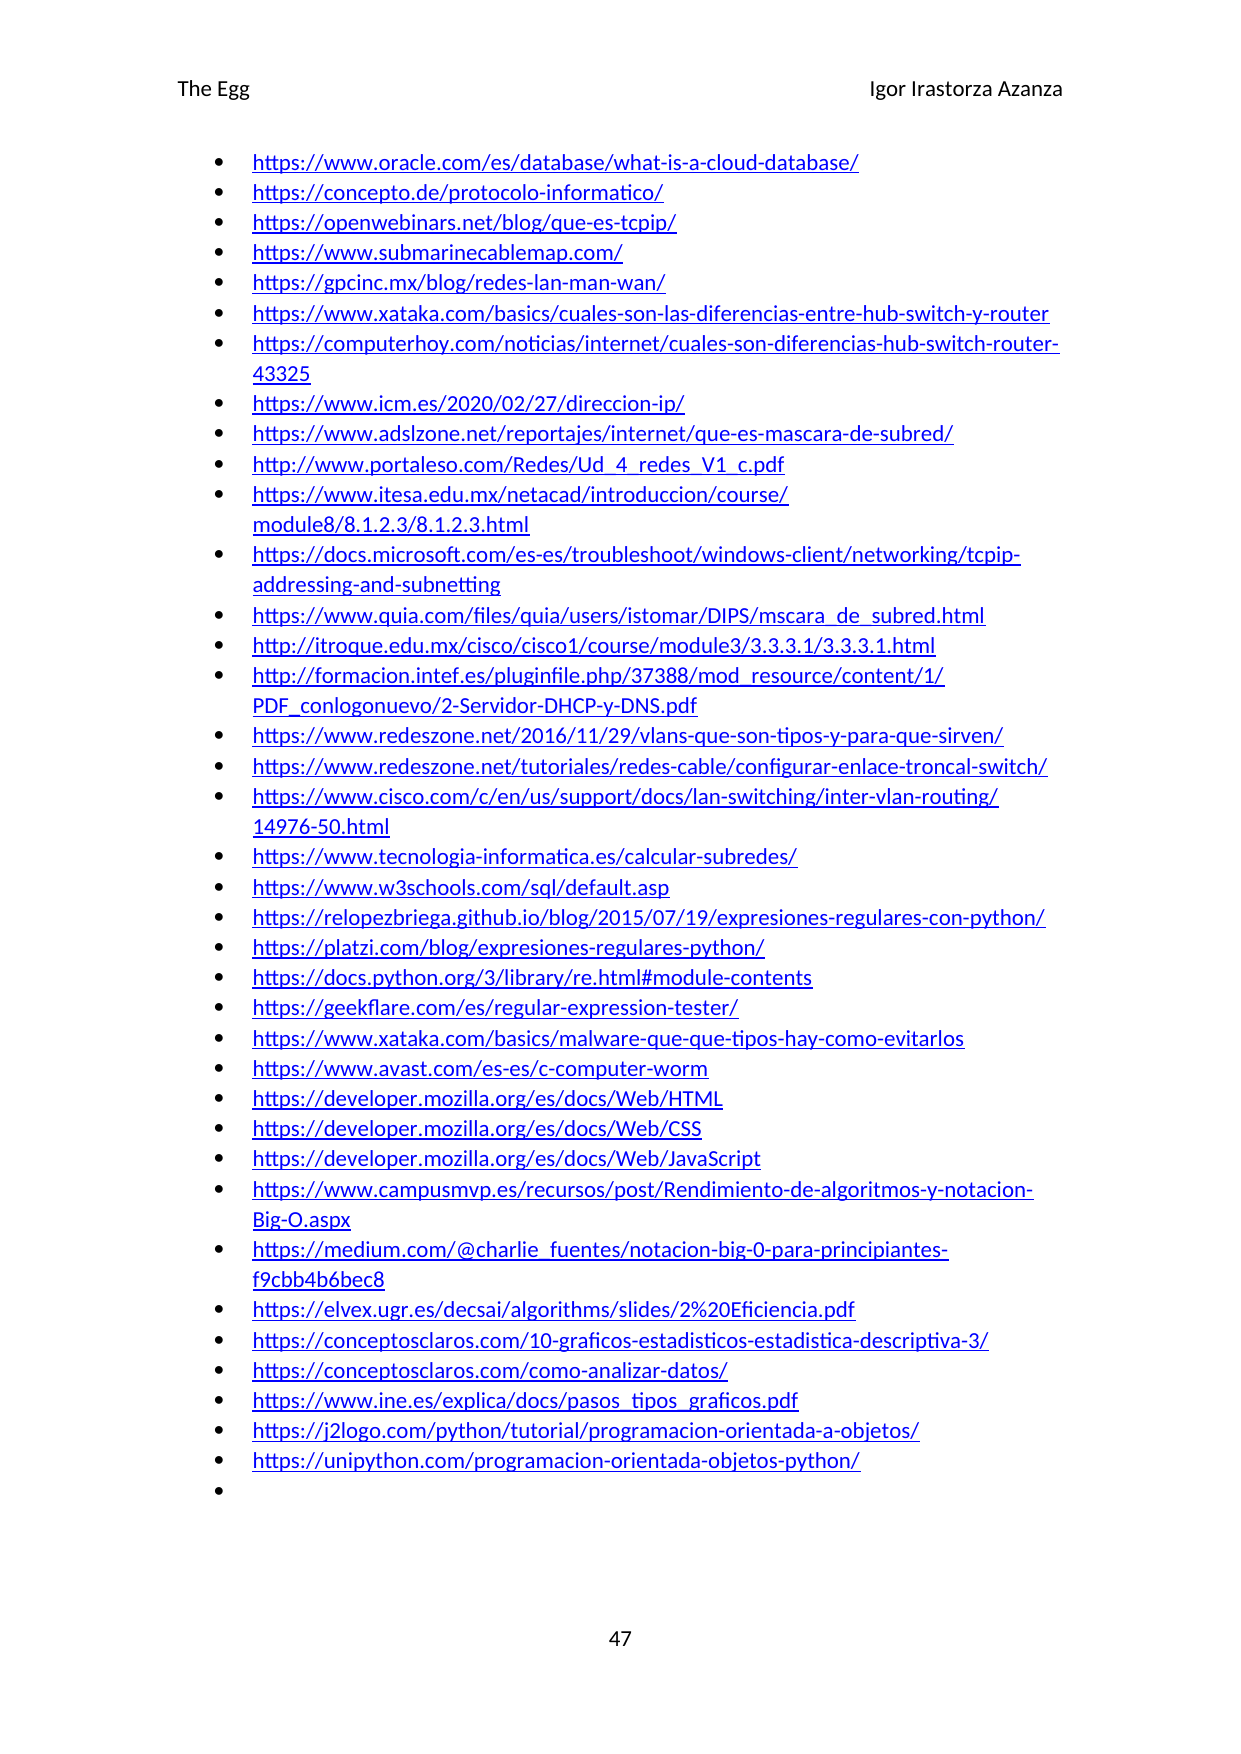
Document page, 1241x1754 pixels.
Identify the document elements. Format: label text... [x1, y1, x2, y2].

list https://www.cisco.com/c/en/us/support/docs/lan-switching/inter-vlan-routing/14976-50.html [215, 782, 1063, 840]
list https://www.redeszone.net/tutoriales/redes-cable/configurar-enlace-troncal-switch/ [215, 752, 1063, 780]
list https://gpcinc.mx/blog/redes-lan-man-wan/ [215, 268, 1063, 296]
list https://www.icm.es/2020/02/27/direccion-ip/ [215, 389, 1063, 417]
list https://developer.mozilla.org/es/docs/Web/JavaScript [215, 1144, 1063, 1172]
list https://platzi.com/blog/expresiones-regulares-python/ [215, 933, 1063, 961]
list https://unipython.com/programacion-orientada-objetos-python/ [215, 1447, 1063, 1474]
list http://formacion.intef.es/pluginfile.php/37388/mod_resource/content/1/PDF_conlogonuevo/2-Servidor-DHCP-y-DNS.pdf [215, 661, 1063, 719]
list https://medium.com/@charlie_fuentes/notacion-big-0-para-principiantes-f9cbb4b6bec8 [215, 1235, 1063, 1293]
list https://concepto.de/protocolo-informatico/ [215, 178, 1063, 206]
list https://conceptosclaros.com/10-graficos-estadisticos-estadistica-descriptiva-3/ [215, 1326, 1063, 1354]
list https://openwebinars.net/blog/que-es-tcpip/ [215, 208, 1063, 236]
list https://computerhoy.com/noticias/internet/cuales-son-diferencias-hub-switch-router-43325 [215, 329, 1063, 387]
list https://developer.mozilla.org/es/docs/Web/HTML [215, 1084, 1063, 1112]
list https://www.xataka.com/basics/cuales-son-las-diferencias-entre-hub-switch-y-router [215, 299, 1063, 327]
list http://itroque.edu.mx/cisco/cisco1/course/module3/3.3.3.1/3.3.3.1.html [215, 631, 1063, 659]
list https://www.avast.com/es-es/c-computer-worm [215, 1054, 1063, 1082]
list http://www.portaleso.com/Redes/Ud_4_redes_V1_c.pdf [215, 450, 1063, 478]
list https://www.oracle.com/es/database/what-is-a-cloud-database/ [215, 148, 1063, 176]
list https://www.xataka.com/basics/malware-que-que-tipos-hay-como-evitarlos [215, 1024, 1063, 1052]
list https://docs.python.org/3/library/re.html#module-contents [215, 963, 1063, 991]
list https://www.quia.com/files/quia/users/istomar/DIPS/mscara_de_subred.html [215, 601, 1063, 629]
list https://www.tecnologia-informatica.es/calcular-subredes/ [215, 842, 1063, 870]
list https://www.redeszone.net/2016/11/29/vlans-que-son-tipos-y-para-que-sirven/ [215, 722, 1063, 749]
list https://www.ine.es/explica/docs/pasos_tipos_graficos.pdf [215, 1386, 1063, 1414]
list https://relopezbriega.github.io/blog/2015/07/19/expresiones-regulares-con-python/ [215, 903, 1063, 931]
list https://docs.microsoft.com/es-es/troubleshoot/windows-client/networking/tcpip-addressing-and-subnetting [215, 540, 1063, 598]
list https://www.w3schools.com/sql/default.asp [215, 873, 1063, 901]
list https://www.campusmvp.es/recursos/post/Rendimiento-de-algoritmos-y-notacion-Big-O.aspx [215, 1175, 1063, 1233]
list https://j2logo.com/python/tutorial/programacion-orientada-a-objetos/ [215, 1416, 1063, 1444]
list https://conceptosclaros.com/como-analizar-datos/ [215, 1356, 1063, 1384]
list https://elvex.ugr.es/decsai/algorithms/slides/2%20Eficiencia.pdf [215, 1296, 1063, 1323]
list https://www.adslzone.net/reportajes/internet/que-es-mascara-de-subred/ [215, 419, 1063, 447]
list https://www.itesa.edu.mx/netacad/introduccion/course/module8/8.1.2.3/8.1.2.3.html [215, 480, 1063, 538]
list https://developer.mozilla.org/es/docs/Web/CSS [215, 1114, 1063, 1142]
list https://geekflare.com/es/regular-expression-tester/ [215, 993, 1063, 1021]
list https://www.submarinecablemap.com/ [215, 238, 1063, 266]
